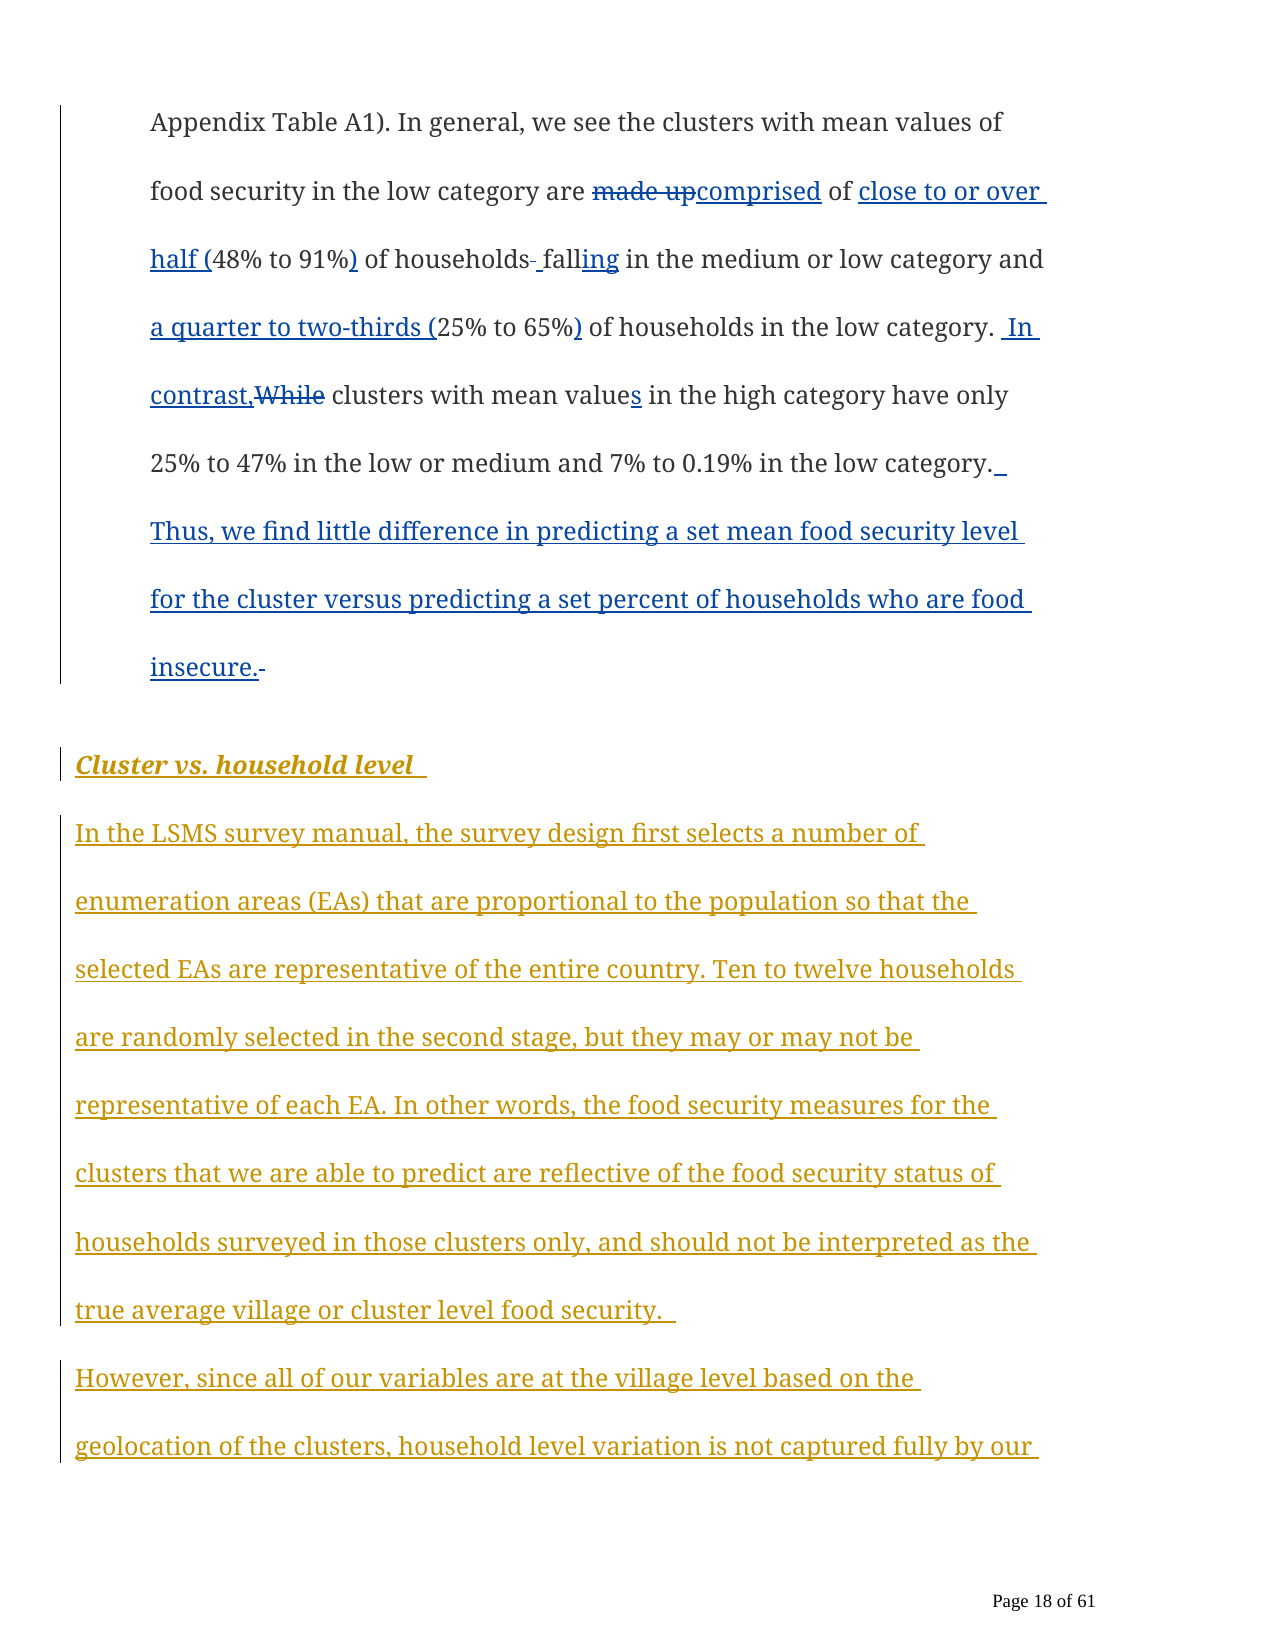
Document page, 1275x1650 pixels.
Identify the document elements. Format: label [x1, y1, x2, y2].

text [150, 105, 1050, 684]
